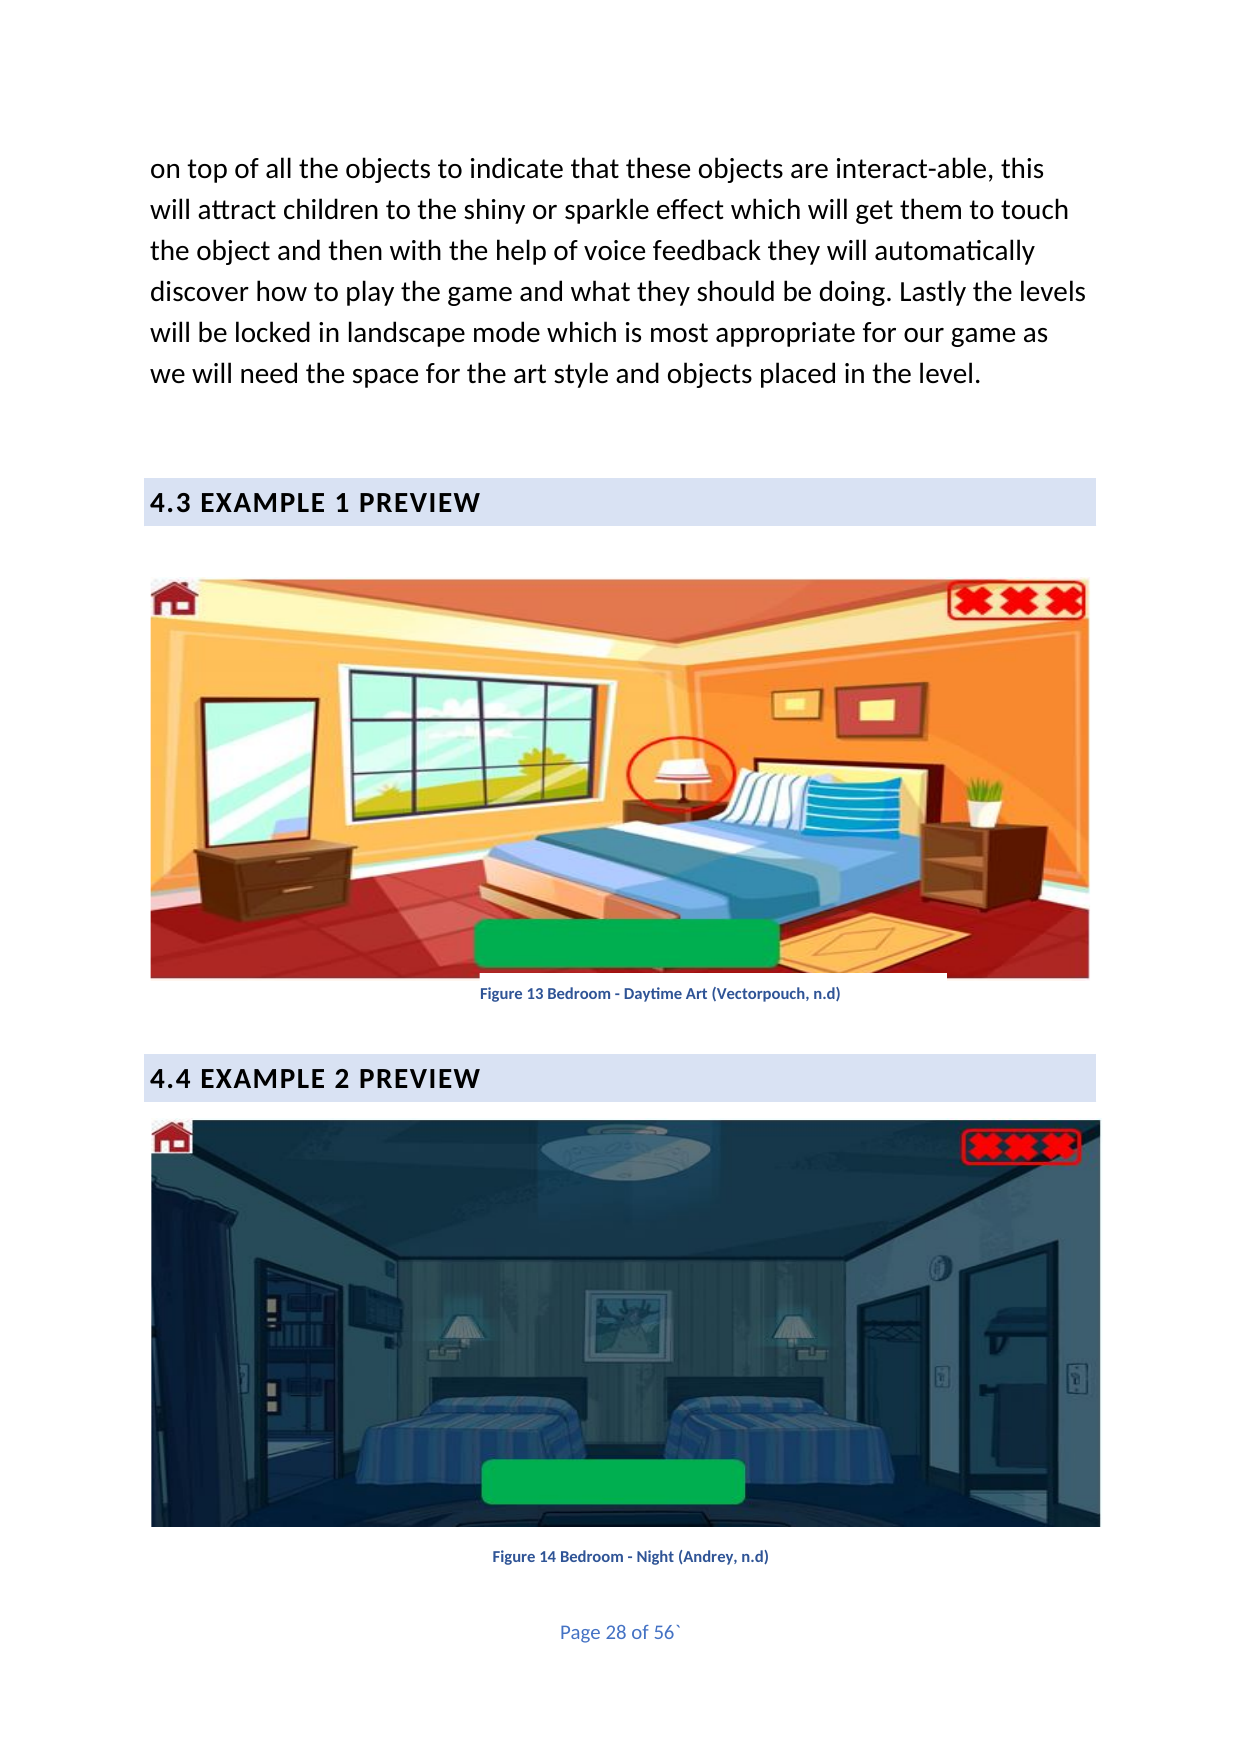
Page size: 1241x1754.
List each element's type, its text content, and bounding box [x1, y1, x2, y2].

picture [150, 577, 1091, 981]
subtitle 4.4 Example 2 Preview [150, 1060, 1090, 1096]
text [150, 150, 1090, 390]
subtitle 4.3 Example 1 preview [150, 485, 1090, 520]
picture [151, 1118, 1103, 1527]
